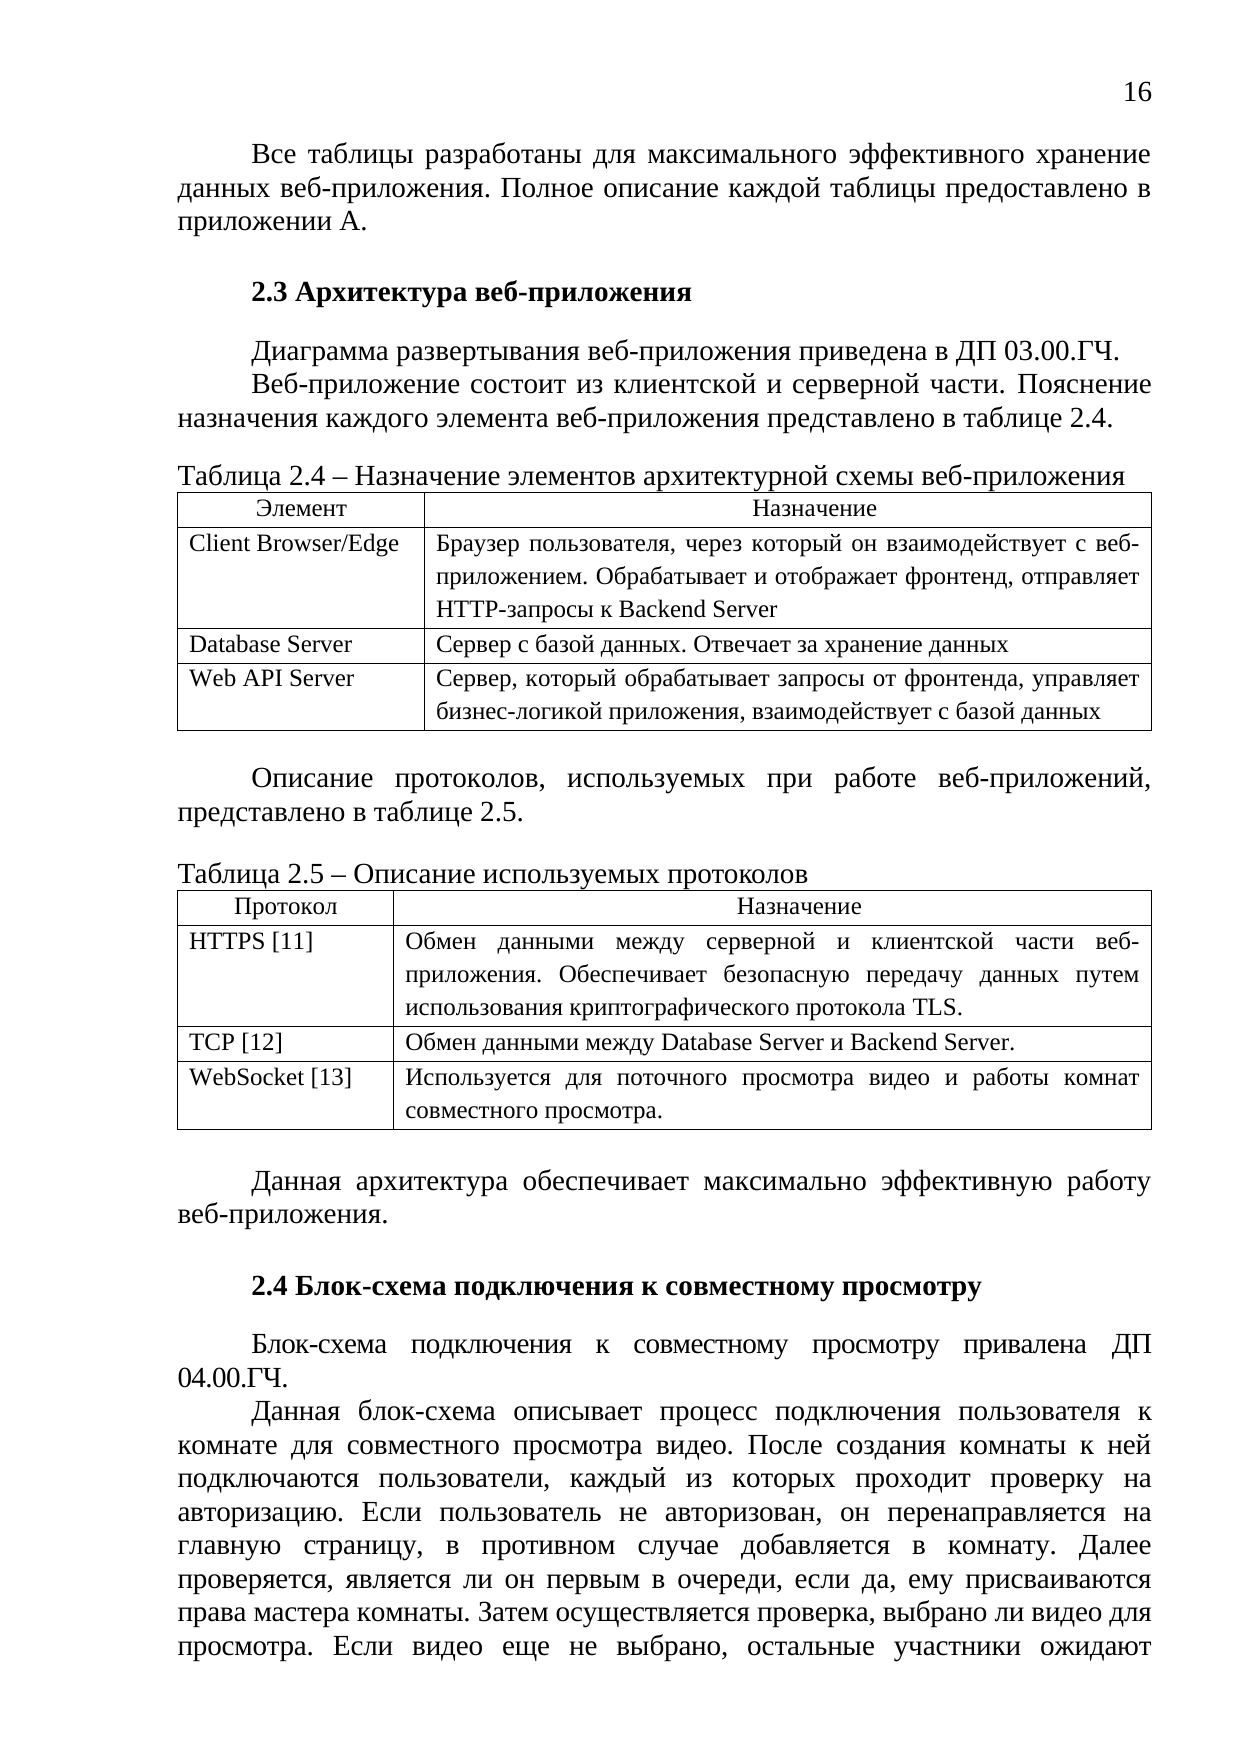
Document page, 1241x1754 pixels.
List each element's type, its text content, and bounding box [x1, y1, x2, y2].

table_cell Database Server [178, 629, 424, 662]
table_cell Сервер с базой данных. Отвечает за хранение данных [425, 629, 1151, 662]
table_header Назначение [394, 891, 1151, 925]
table_cell Браузер пользователя, через который он взаимодействует с веб-приложением. Обрабатывает и отображает фронтенд, отправляет HTTP-запросы к Backend Server [425, 528, 1151, 628]
table_cell Используется для поточного просмотра видео и работы комнат совместного просмотра. [394, 1062, 1151, 1128]
table_header Элемент [178, 493, 424, 527]
text Архитектура веб-приложения [251, 274, 1152, 308]
table_header Протокол [178, 891, 393, 925]
text Таблица 2.4 – Назначение элементов архитектурной схемы веб-приложения [177, 458, 1152, 492]
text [177, 1393, 1152, 1662]
text Веб-приложение состоит из клиентской и серверной части. Пояснение назначения каждого элемента веб-приложения представлено в таблице 2.4. [177, 366, 1152, 433]
text Данная архитектура обеспечивает максимально эффективную работу веб-приложения. [177, 1163, 1152, 1230]
table_cell Обмен данными между серверной и клиентской части веб-приложения. Обеспечивает безопасную передачу данных путем использования криптографического протокола TLS. [394, 926, 1151, 1026]
text Таблица 2.5 – Описание используемых протоколов [177, 857, 1152, 890]
text Все таблицы разработаны для максимального эффективного хранение данных веб-приложения. Полное описание каждой таблицы предоставлено в приложении А. [177, 136, 1152, 237]
table_cell HTTPS [11] [178, 926, 393, 1026]
table_cell Обмен данными между Database Server и Backend Server. [394, 1027, 1151, 1061]
text Диаграмма развертывания веб-приложения приведена в ДП 03.00.ГЧ. [177, 333, 1152, 366]
table_cell TCP [12] [178, 1027, 393, 1061]
table_cell Client Browser/Edge [178, 528, 424, 628]
table_header Назначение [425, 493, 1151, 527]
text Описание протоколов, используемых при работе веб-приложений, представлено в таблице 2.5. [177, 760, 1152, 827]
text Блок-схема подключения к совместному просмотру [251, 1268, 1152, 1301]
table_cell WebSocket [13] [178, 1062, 393, 1128]
text Блок-схема подключения к совместному просмотру привалена ДП 04.00.ГЧ. [177, 1326, 1152, 1393]
table_cell Web API Server [178, 664, 424, 730]
table_cell Сервер, который обрабатывает запросы от фронтенда, управляет бизнес-логикой приложения, взаимодействует с базой данных [425, 664, 1151, 730]
